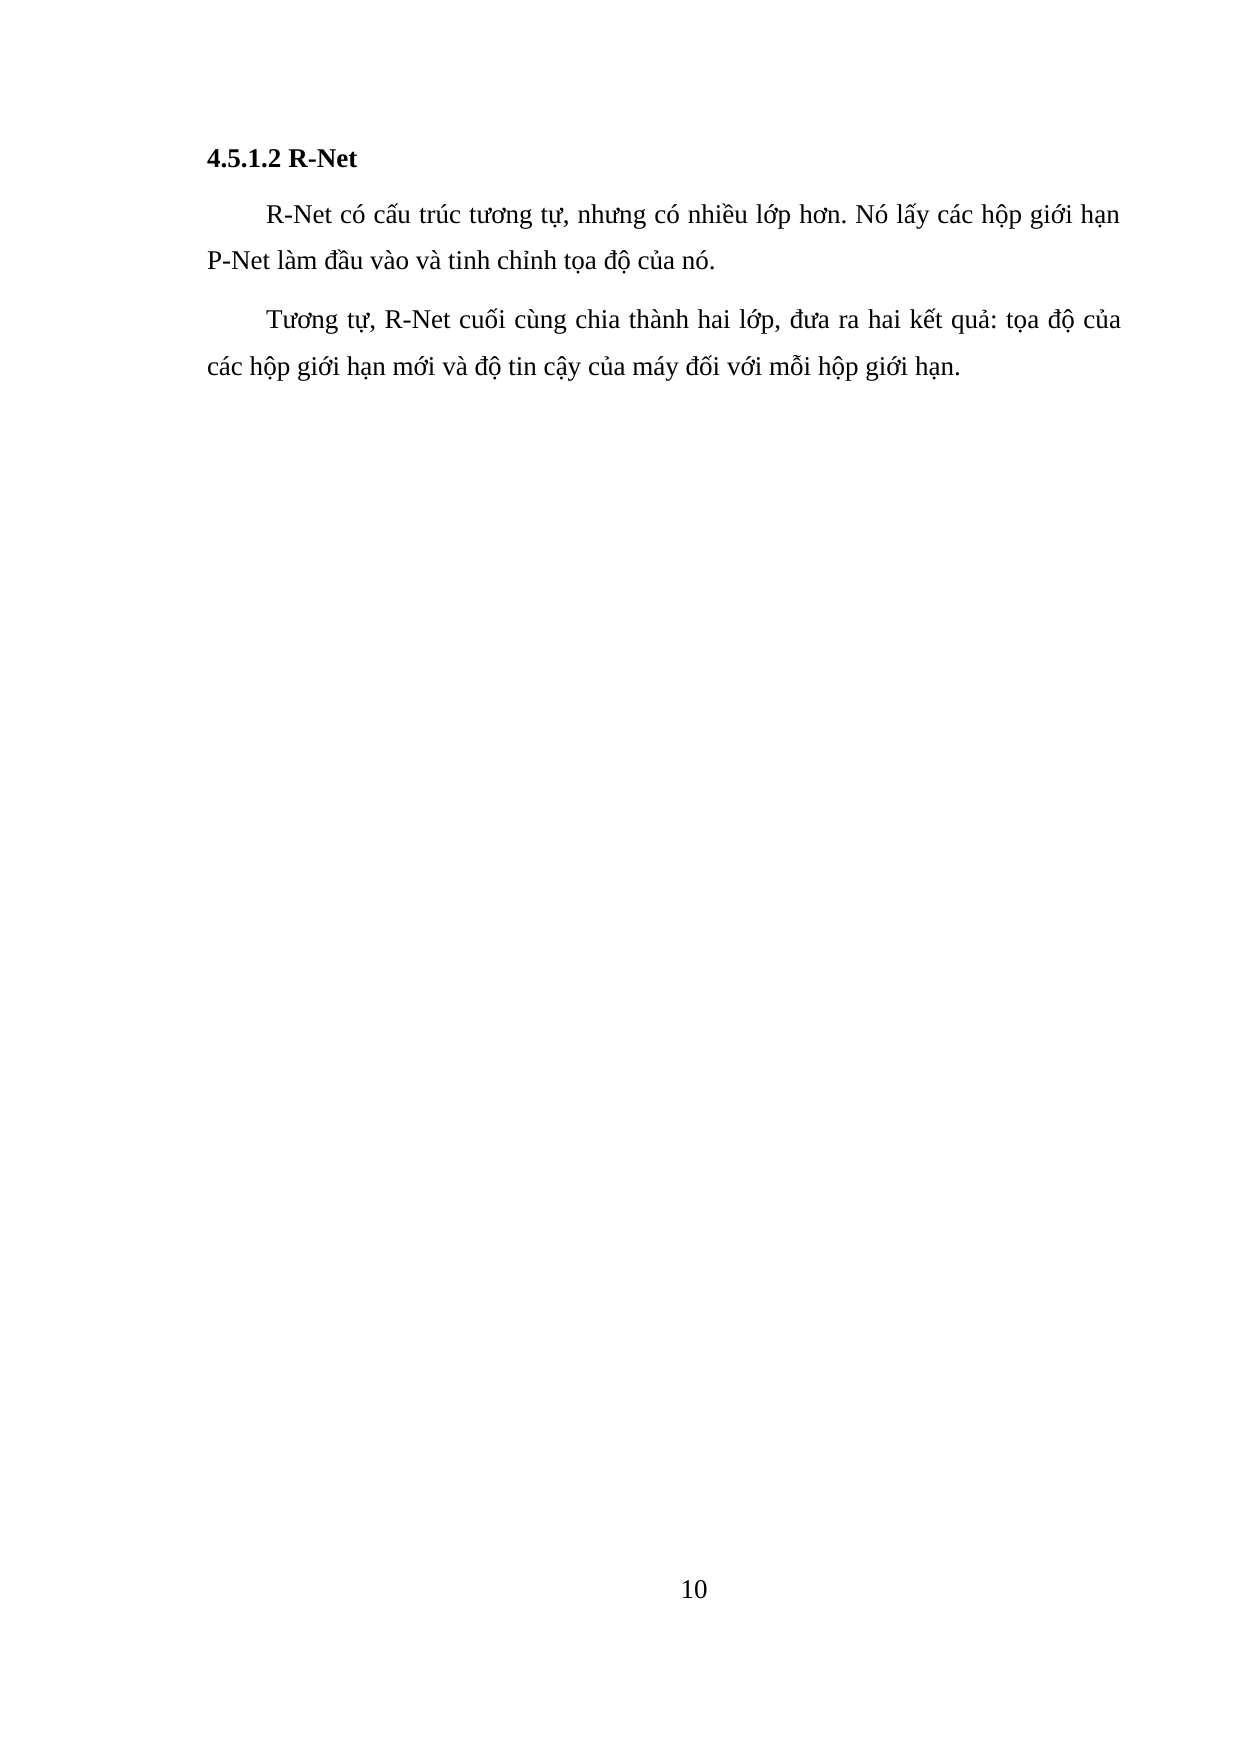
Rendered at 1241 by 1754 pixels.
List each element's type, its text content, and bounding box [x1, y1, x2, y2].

text Tương tự, R-Net cuối cùng chia thành hai lớp, đưa ra hai kết quả: tọa độ của các hộp giới hạn mới và độ tin cậy của máy đối với mỗi hộp giới hạn. [207, 303, 1122, 381]
subtitle R-Net [207, 148, 1122, 173]
text R-Net có cấu trúc tương tự, nhưng có nhiều lớp hơn. Nó lấy các hộp giới hạn P-Net làm đầu vào và tinh chỉnh tọa độ của nó. [207, 198, 1122, 276]
